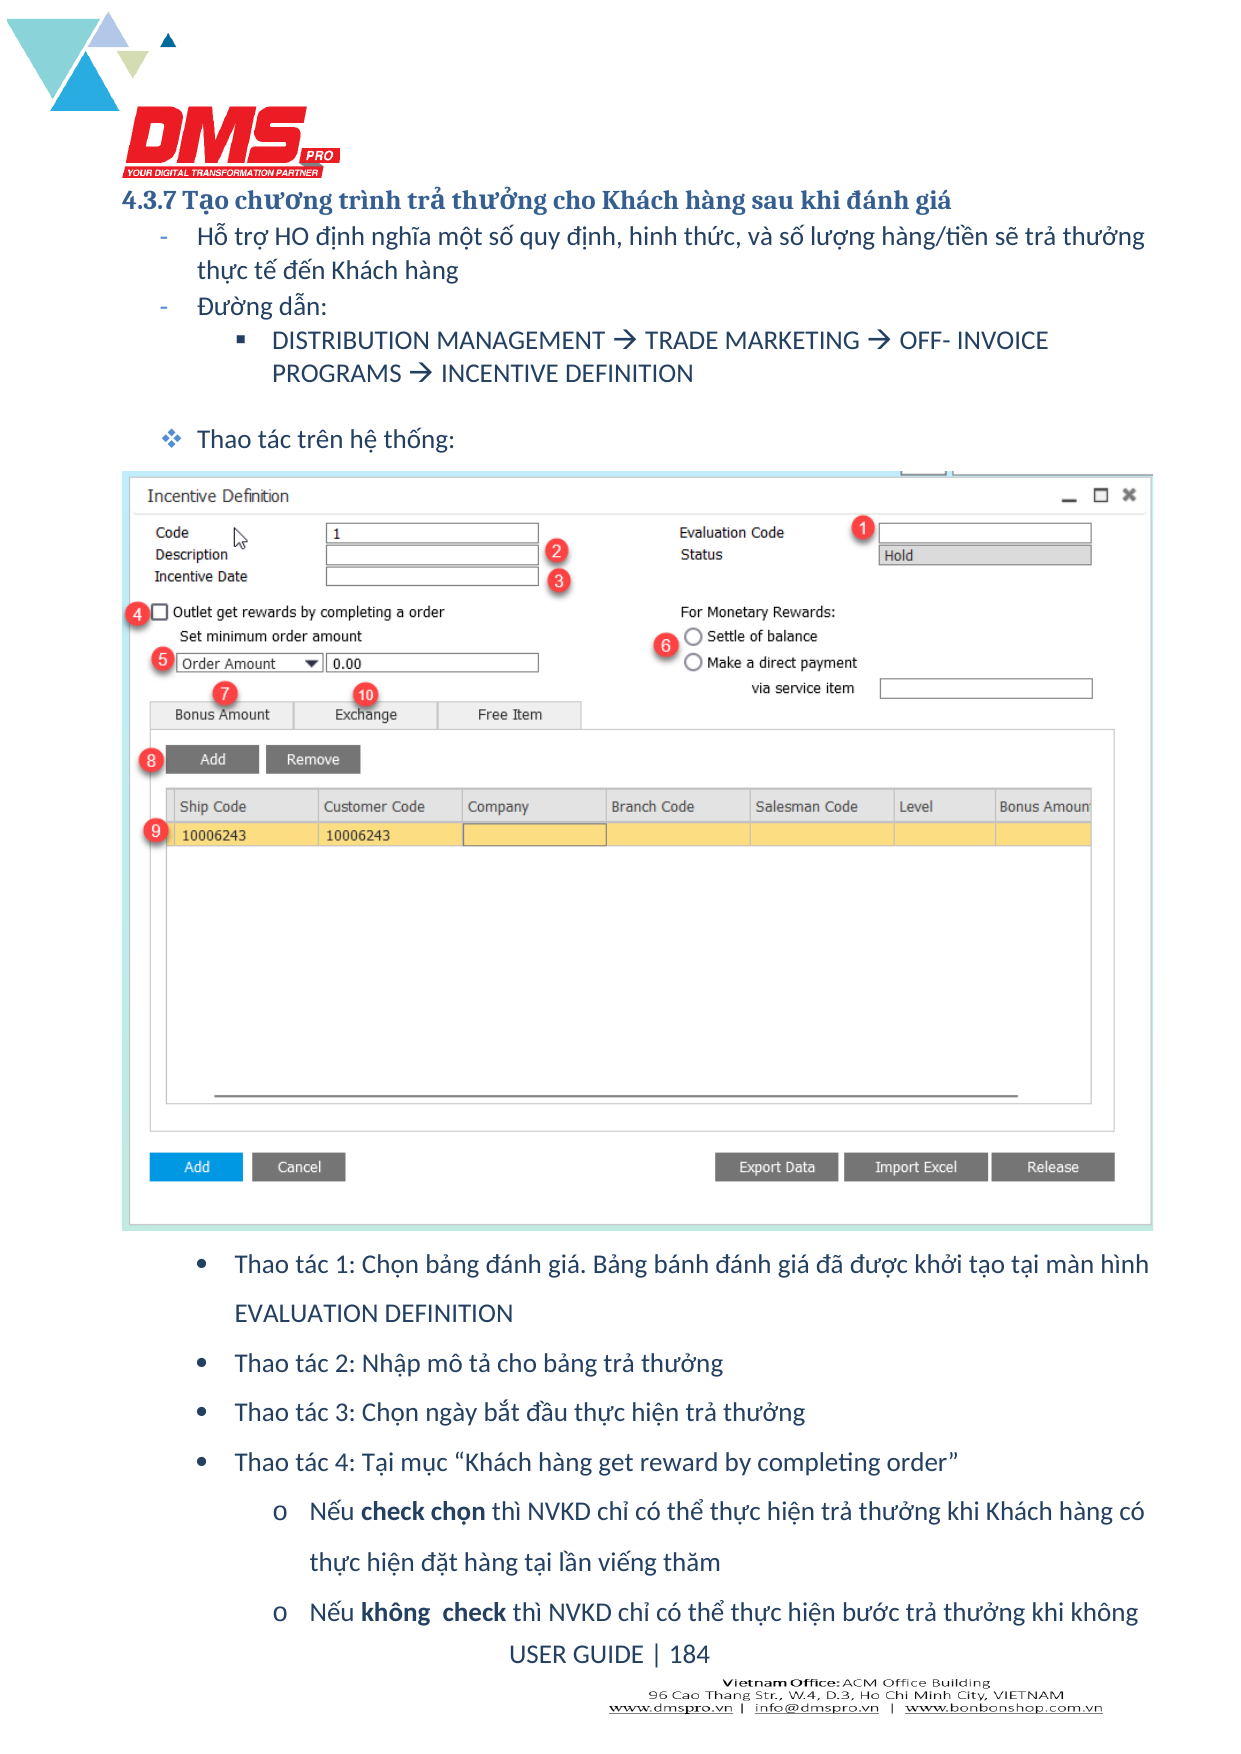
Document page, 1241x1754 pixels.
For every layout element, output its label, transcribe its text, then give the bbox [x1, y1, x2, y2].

picture [5, 11, 340, 177]
subtitle 4.3.7 Tạo chương trình trả thưởng cho Khách hàng sau khi đánh giá [122, 185, 1153, 217]
list Hỗ trợ HO định nghĩa một số quy định, hinh thức, và số lượng hàng/tiền sẽ trả thưởng thực tế đến Khách hàng [159, 217, 1153, 286]
list Thao tác 1: Chọn bảng đánh giá. Bảng bánh đánh giá đã được khởi tạo tại màn hình EVALUATION DEFINITION [197, 1247, 1153, 1329]
list DISTRIBUTION MANAGEMENT TRADE MARKETING OFF- INVOICE PROGRAMS INCENTIVE DEFINITION [234, 323, 1153, 389]
list Thao tác trên hệ thống: [159, 422, 1153, 455]
picture [121, 471, 1154, 1231]
list Đường dẫn: [159, 286, 1153, 323]
list Thao tác 4: Tại mục “Khách hàng get reward by completing order” [197, 1445, 1153, 1478]
list Thao tác 2: Nhập mô tả cho bảng trả thưởng [197, 1346, 1153, 1379]
list Nếu check chọn thì NVKD chỉ có thể thực hiện trả thưởng khi Khách hàng có thực hiện đặt hàng tại lần viếng thăm [272, 1494, 1153, 1578]
list Thao tác 3: Chọn ngày bắt đầu thực hiện trả thưởng [197, 1396, 1153, 1428]
list Nếu không check thì NVKD chỉ có thể thực hiện bước trả thưởng khi không có đơn hàng tại lần ghé thăm [272, 1595, 1153, 1629]
